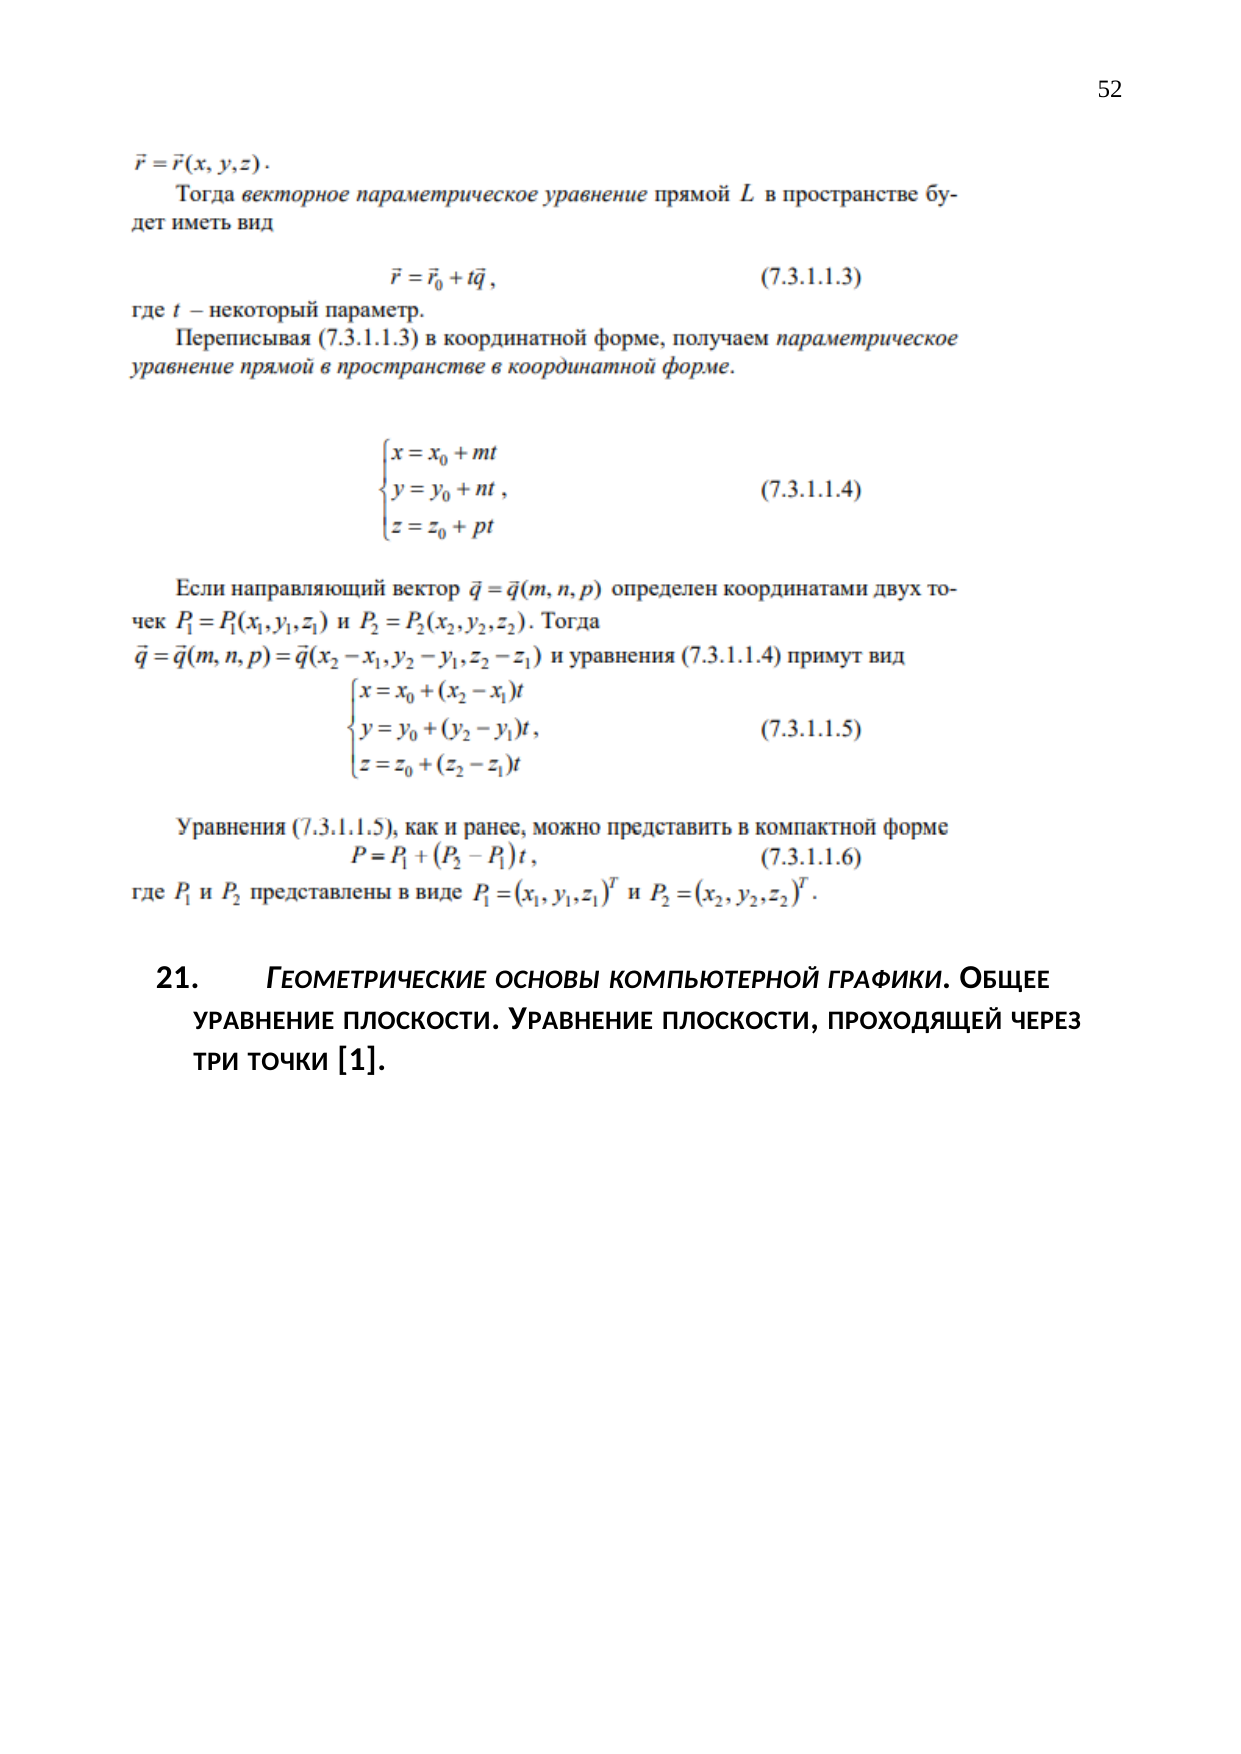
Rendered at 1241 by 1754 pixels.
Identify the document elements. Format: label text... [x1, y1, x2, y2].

picture [118, 131, 1037, 932]
subtitle Геометрические основы компьютерной графики. Общее уравнение плоскости. Уравнение плоскости, проходящей через три точки [1]. [156, 956, 1122, 1079]
